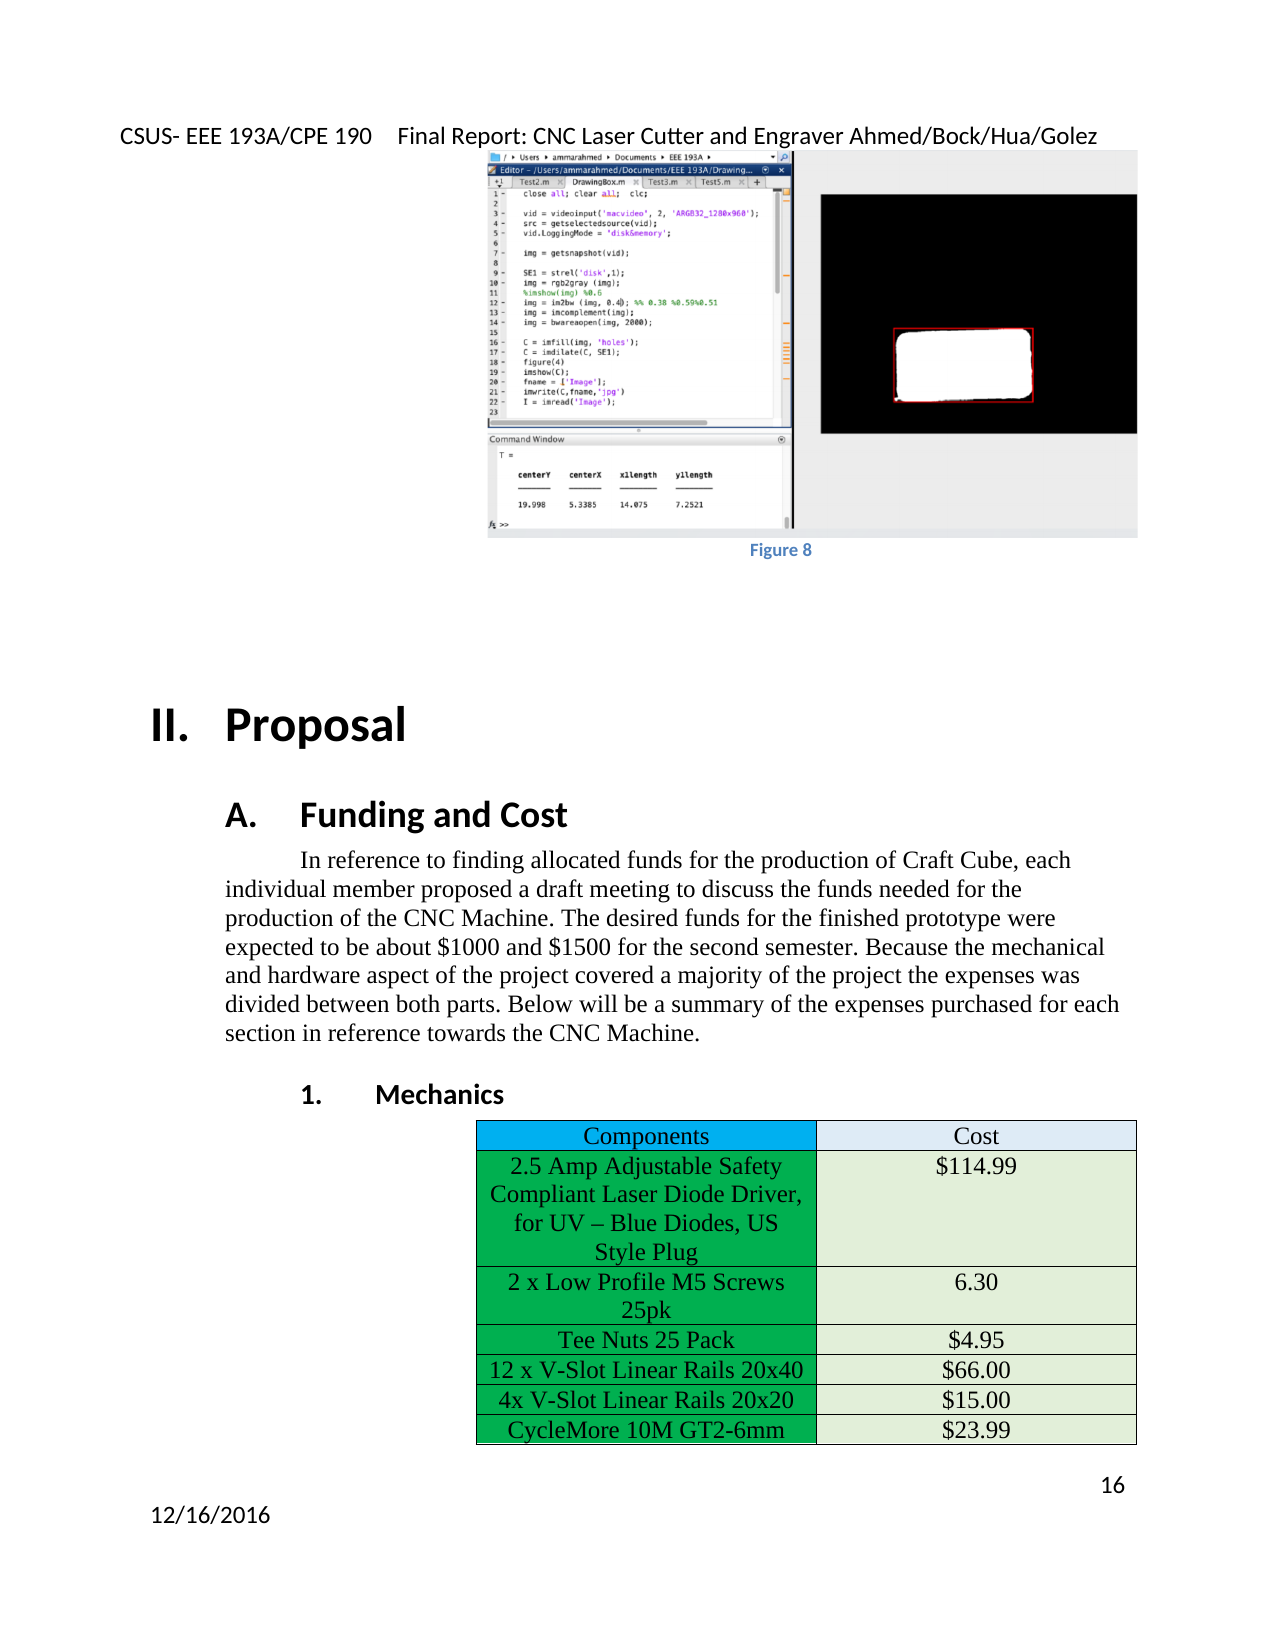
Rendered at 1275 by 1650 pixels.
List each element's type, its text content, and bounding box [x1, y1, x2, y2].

table_cell 6.30 [817, 1267, 1136, 1324]
table_cell $66.00 [817, 1355, 1136, 1384]
subtitle Mechanics [300, 1076, 1125, 1112]
table_cell $114.99 [817, 1151, 1136, 1266]
subtitle Funding and Cost [225, 791, 1125, 837]
table_cell $15.00 [817, 1385, 1136, 1414]
table_cell 2.5 Amp Adjustable Safety Compliant Laser Diode Driver, for UV – Blue Diodes, US Style Plug [477, 1151, 816, 1266]
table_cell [477, 1415, 816, 1443]
subtitle Proposal [150, 693, 1125, 754]
table_cell $23.99 [817, 1415, 1136, 1443]
table_cell 4x V-Slot Linear Rails 20x20 [477, 1385, 816, 1414]
table_header Cost [817, 1121, 1136, 1150]
picture [487, 150, 1138, 538]
text Figure 8 [675, 538, 1125, 561]
table_cell Tee Nuts 25 Pack [477, 1325, 816, 1354]
table_cell 2 x Low Profile M5 Screws 25pk [477, 1267, 816, 1324]
table_header Components [477, 1121, 816, 1150]
table_cell $4.95 [817, 1325, 1136, 1354]
text In reference to finding allocated funds for the production of Craft Cube, each individual member proposed a draft meeting to discuss the funds needed for the production of the CNC Machine. The desired funds for the finished prototype were expected to be about $1000 and $1500 for the second semester. Because the mechanical and hardware aspect of the project covered a majority of the project the expenses was divided between both parts. Below will be a summary of the expenses purchased for each section in reference towards the CNC Machine. [225, 846, 1125, 1047]
table_cell 12 x V-Slot Linear Rails 20x40 [477, 1355, 816, 1384]
